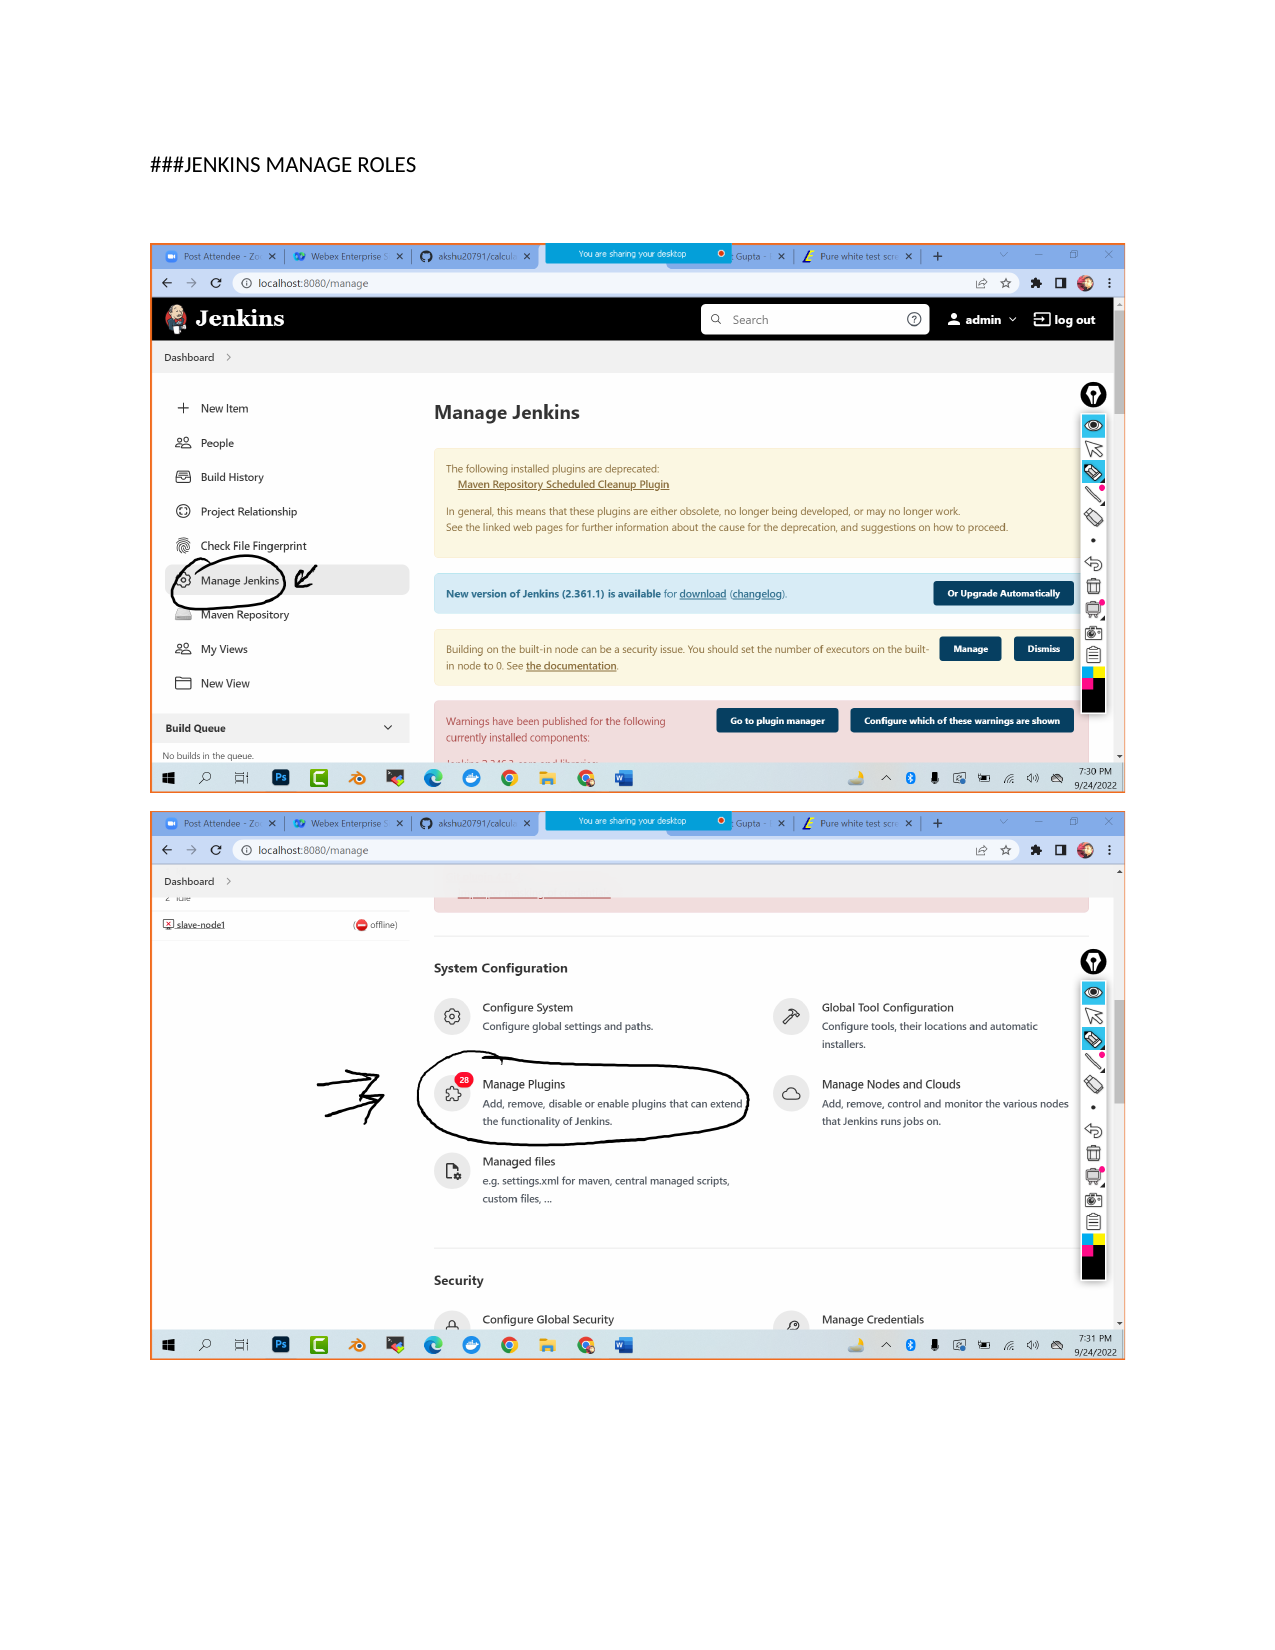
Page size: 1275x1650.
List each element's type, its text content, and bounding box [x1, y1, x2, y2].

picture [150, 243, 1125, 793]
picture [150, 811, 1125, 1360]
text ###JENKINS MANAGE ROLES [150, 150, 1125, 178]
